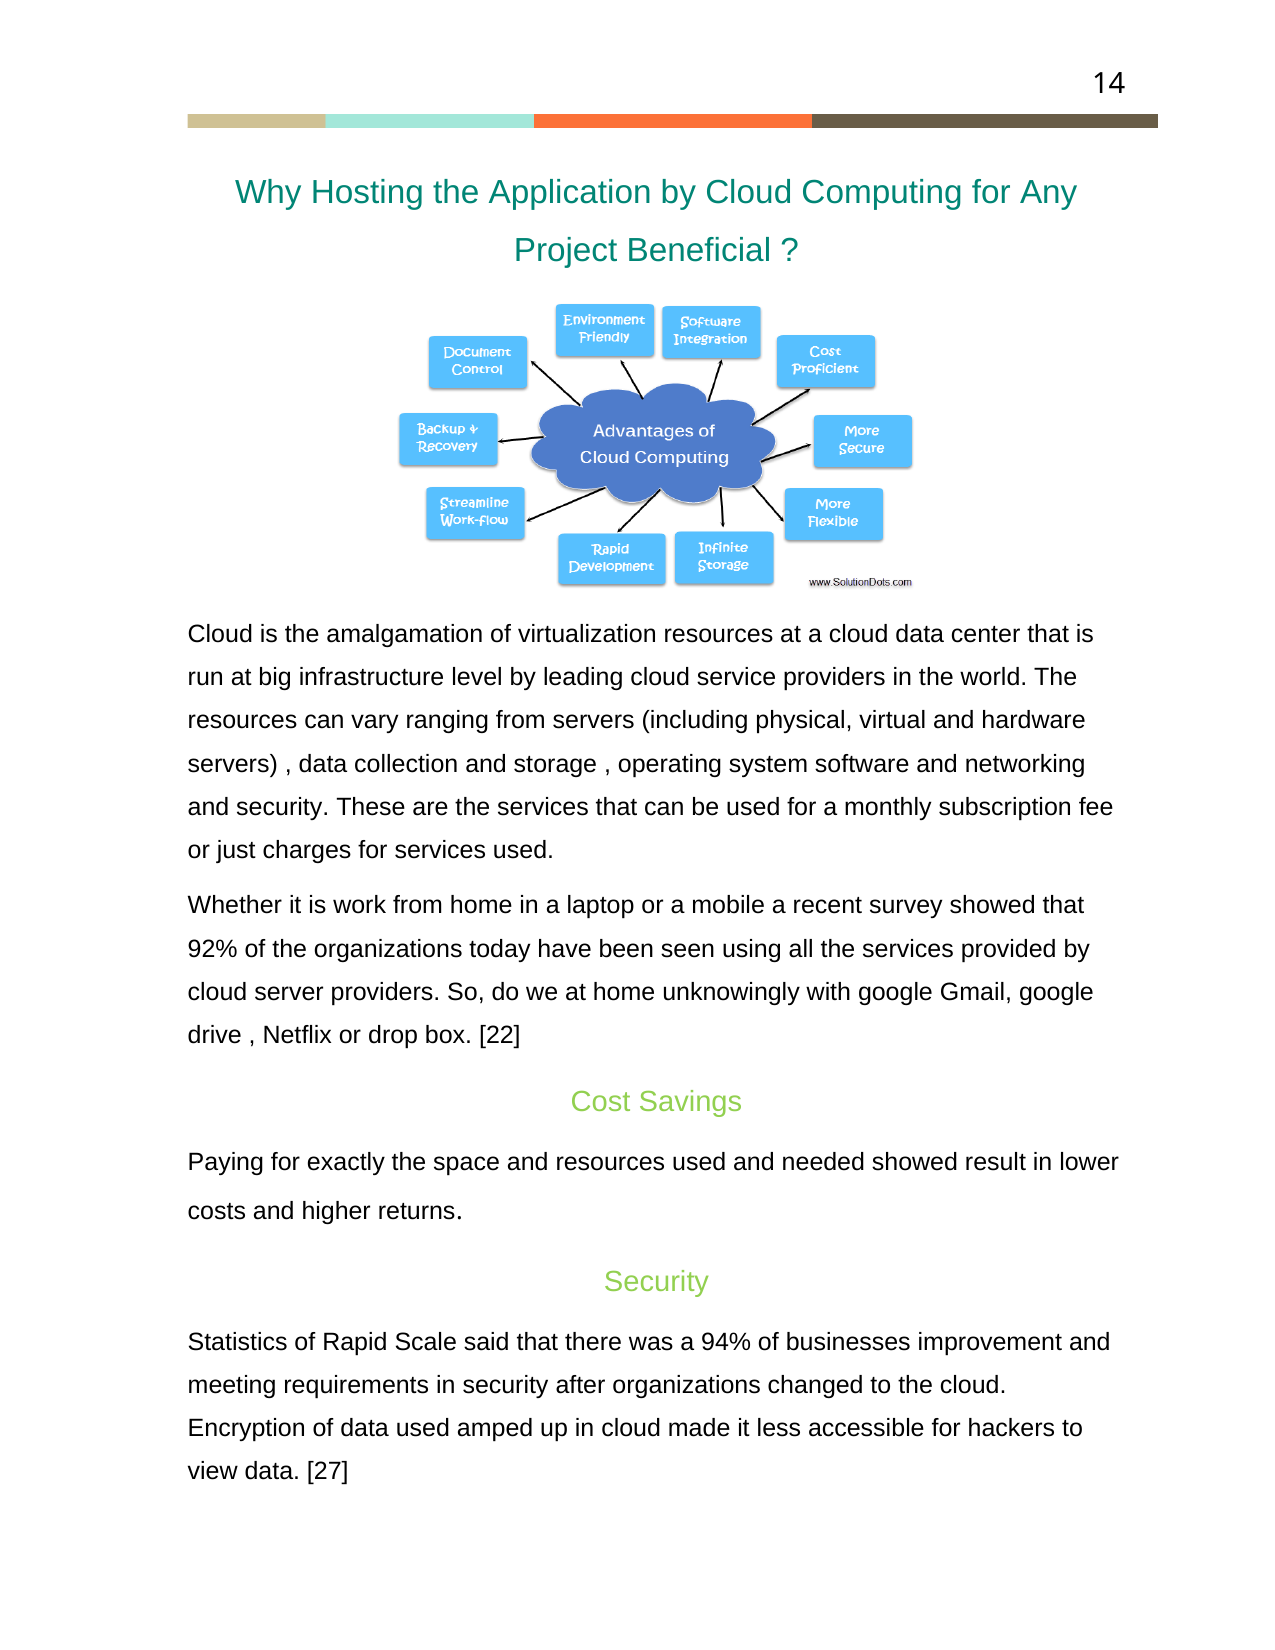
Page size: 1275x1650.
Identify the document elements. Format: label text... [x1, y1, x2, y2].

text Whether it is work from home in a laptop or a mobile a recent survey showed that 92% of the organizations today have been seen using all the services provided by cloud server providers. So, do we at home unknowingly with google Gmail, google drive , Netflix or drop box. [22] [187, 890, 1125, 1048]
subtitle Security [187, 1264, 1125, 1298]
subtitle Cost Savings [187, 1084, 1125, 1117]
text Cloud is the amalgamation of virtualization resources at a cloud data center that is run at big infrastructure level by leading cloud service providers in the world. The resources can vary ranging from servers (including physical, virtual and hardware servers) , data collection and storage , operating system software and networking and security. These are the services that can be used for a monthly subscription fee or just charges for services used. [187, 619, 1125, 863]
text Paying for exactly the space and resources used and needed showed result in lower costs and higher returns. [187, 1147, 1125, 1226]
text Statistics of Rapid Scale said that there was a 94% of businesses improvement and meeting requirements in security after organizations changed to the cloud. Encryption of data used amped up in cloud made it less accessible for hackers to view data. [27] [187, 1327, 1125, 1485]
picture [387, 299, 925, 591]
subtitle Why Hosting the Application by Cloud Computing for Any Project Beneficial ? [187, 172, 1125, 268]
picture [187, 114, 1158, 128]
